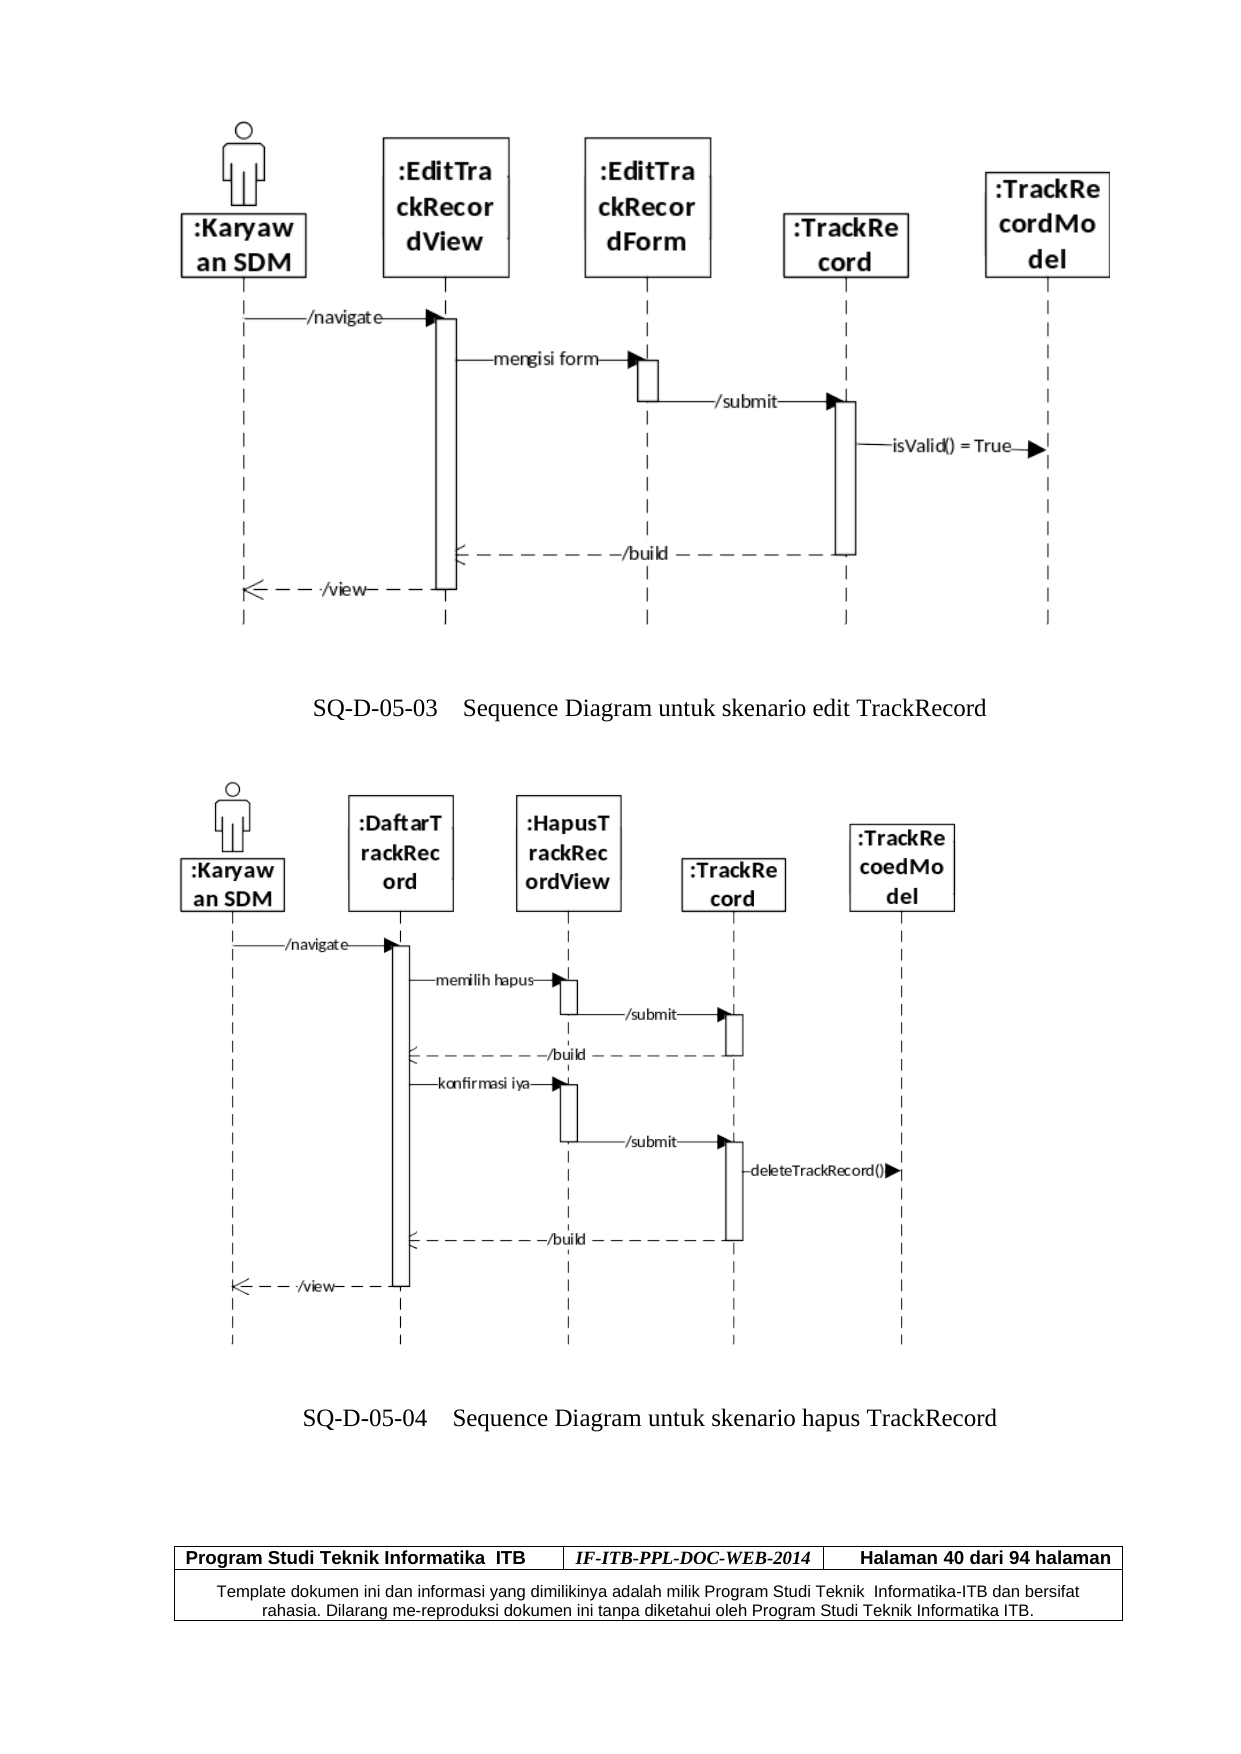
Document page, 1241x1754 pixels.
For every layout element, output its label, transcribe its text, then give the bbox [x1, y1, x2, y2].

text SQ-D-05-03 Sequence Diagram untuk skenario edit TrackRecord [177, 693, 1122, 722]
text SQ-D-05-04 Sequence Diagram untuk skenario hapus TrackRecord [177, 779, 1122, 1432]
